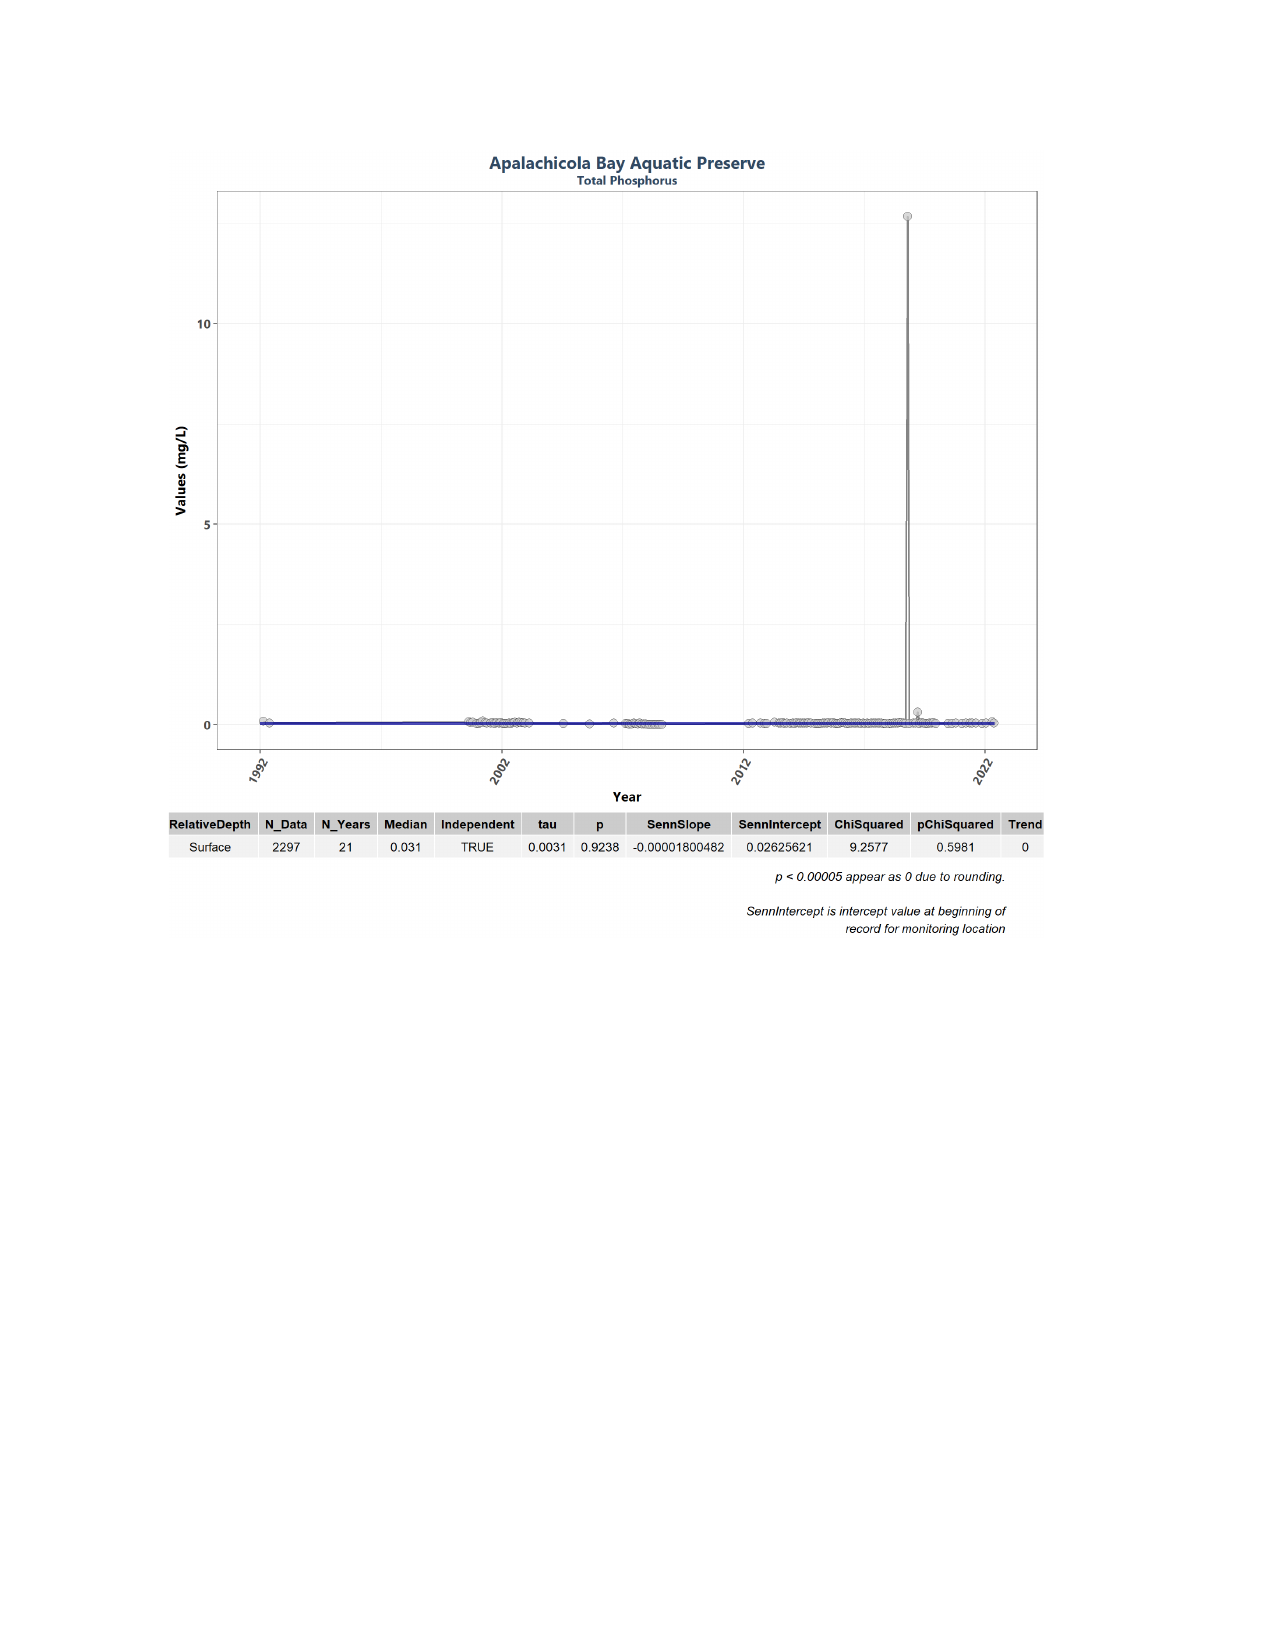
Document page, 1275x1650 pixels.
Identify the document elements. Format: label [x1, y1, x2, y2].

picture [168, 150, 1044, 938]
